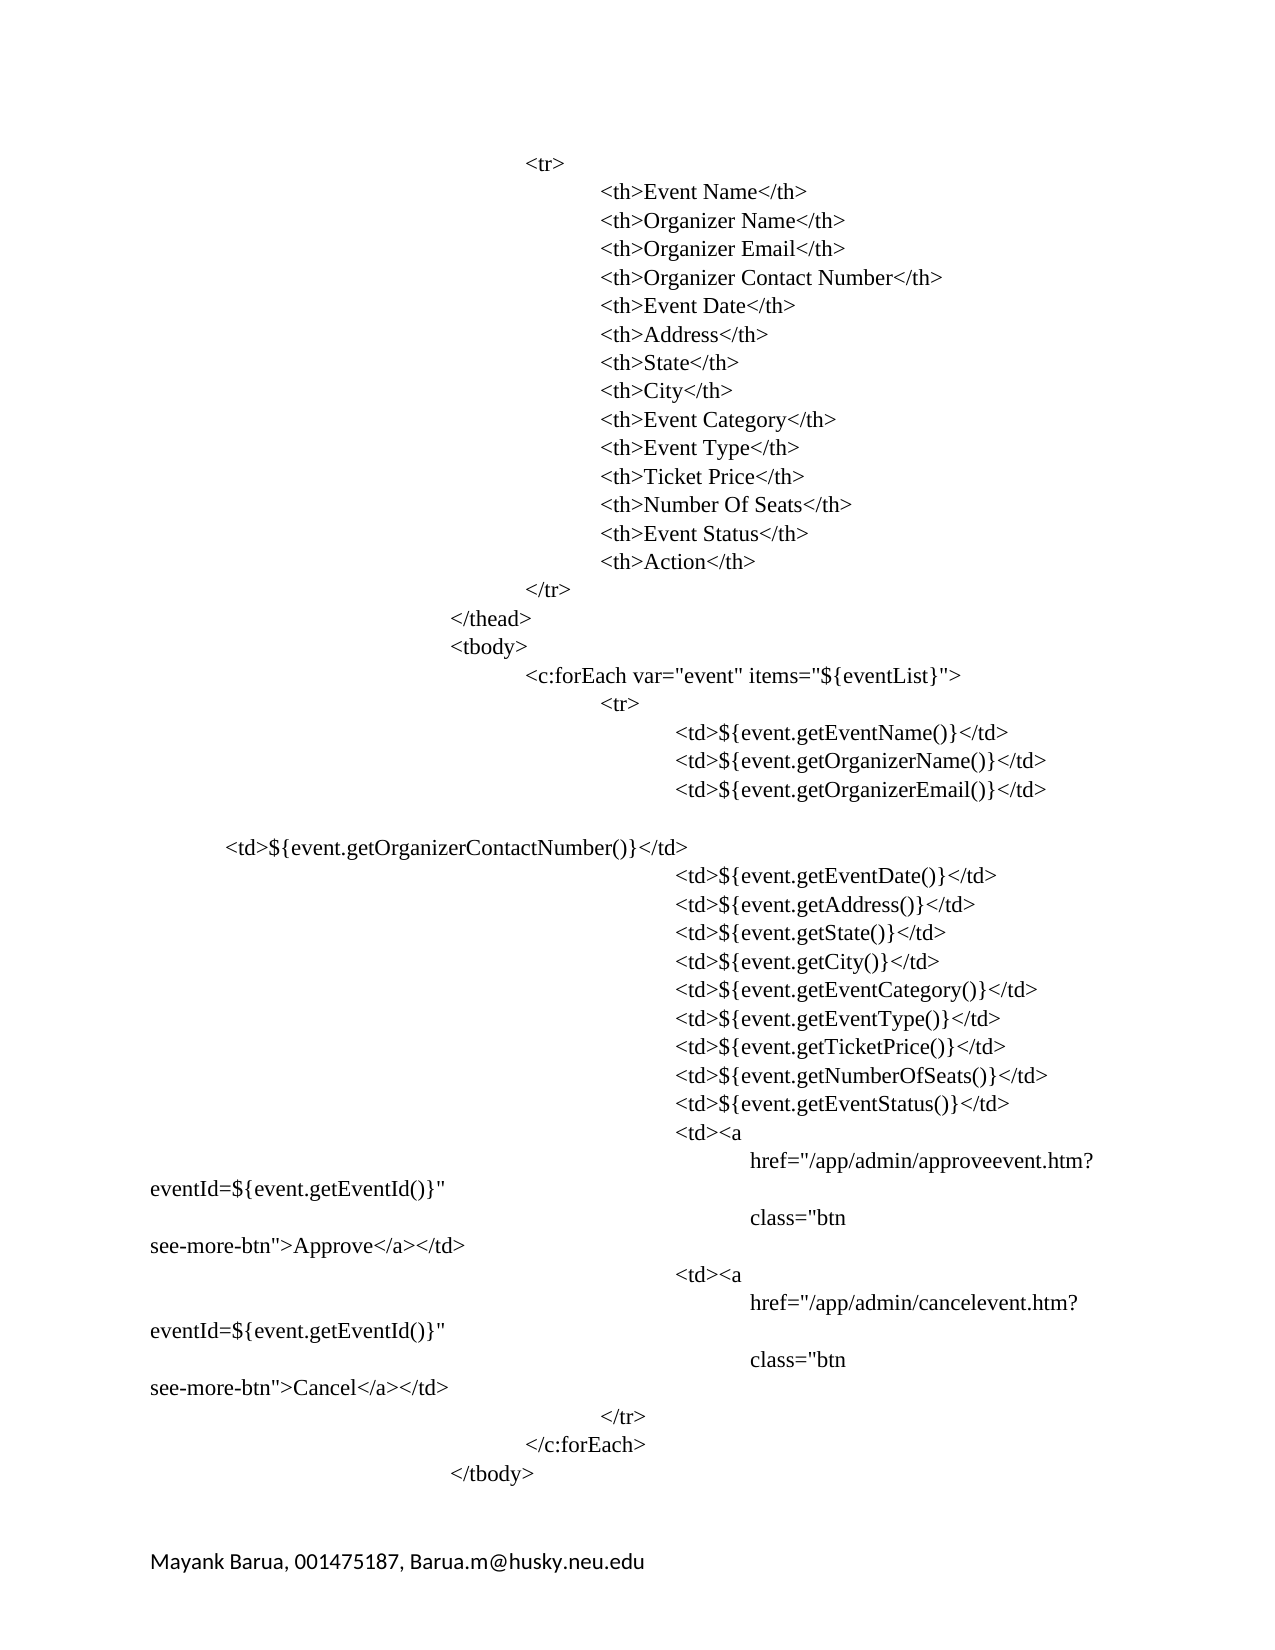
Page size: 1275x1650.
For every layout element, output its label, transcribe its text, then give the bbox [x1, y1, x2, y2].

text <td>${event.getNumberOfSeats()}</td> [150, 1062, 1125, 1088]
text <td>${event.getTicketPrice()}</td> [150, 1033, 1125, 1059]
text <th>Event Date</th> [150, 292, 1125, 318]
text </tr> [150, 1403, 1125, 1429]
text <td>${event.getEventStatus()}</td> [150, 1090, 1125, 1116]
text <th>Number Of Seats</th> [150, 491, 1125, 518]
text <th>Event Status</th> [150, 520, 1125, 546]
text <td>${event.getOrganizerEmail()}</td> [150, 776, 1125, 802]
text <tbody> [150, 633, 1125, 660]
text <tr> [150, 150, 1125, 176]
text </thead> [150, 605, 1125, 631]
text <th>City</th> [150, 377, 1125, 404]
text </tbody> [150, 1460, 1125, 1486]
text <td>${event.getEventDate()}</td> [150, 863, 1125, 889]
text <c:forEach var="event" items="${eventList}"> [150, 662, 1125, 688]
text <th>Organizer Contact Number</th> [150, 264, 1125, 290]
text <td>${event.getEventType()}</td> [150, 1005, 1125, 1031]
text <th>Address</th> [150, 321, 1125, 347]
text class="btn see-more-btn">Cancel</a></td> [150, 1346, 1125, 1401]
text <th>Organizer Name</th> [150, 207, 1125, 233]
text <tr> [150, 690, 1125, 717]
text <th>Ticket Price</th> [150, 463, 1125, 489]
text href="/app/admin/approveevent.htm?eventId=${event.getEventId()}" [150, 1147, 1125, 1202]
text <th>Organizer Email</th> [150, 235, 1125, 262]
text <td>${event.getAddress()}</td> [150, 891, 1125, 917]
text href="/app/admin/cancelevent.htm?eventId=${event.getEventId()}" [150, 1289, 1125, 1344]
text <td>${event.getState()}</td> [150, 919, 1125, 946]
text <td>${event.getOrganizerContactNumber()}</td> [150, 804, 1125, 861]
text class="btn see-more-btn">Approve</a></td> [150, 1204, 1125, 1259]
text </c:forEach> [150, 1431, 1125, 1458]
text <td>${event.getCity()}</td> [150, 948, 1125, 974]
text <td>${event.getEventCategory()}</td> [150, 976, 1125, 1003]
text <th>Event Category</th> [150, 406, 1125, 432]
text <th>State</th> [150, 349, 1125, 375]
text </tr> [150, 577, 1125, 603]
text <td>${event.getEventName()}</td> [150, 719, 1125, 745]
text <th>Event Type</th> [150, 434, 1125, 461]
text <td>${event.getOrganizerName()}</td> [150, 747, 1125, 773]
text <th>Event Name</th> [150, 178, 1125, 205]
text <td><a [150, 1118, 1125, 1145]
text <th>Action</th> [150, 548, 1125, 574]
text <td><a [150, 1261, 1125, 1287]
